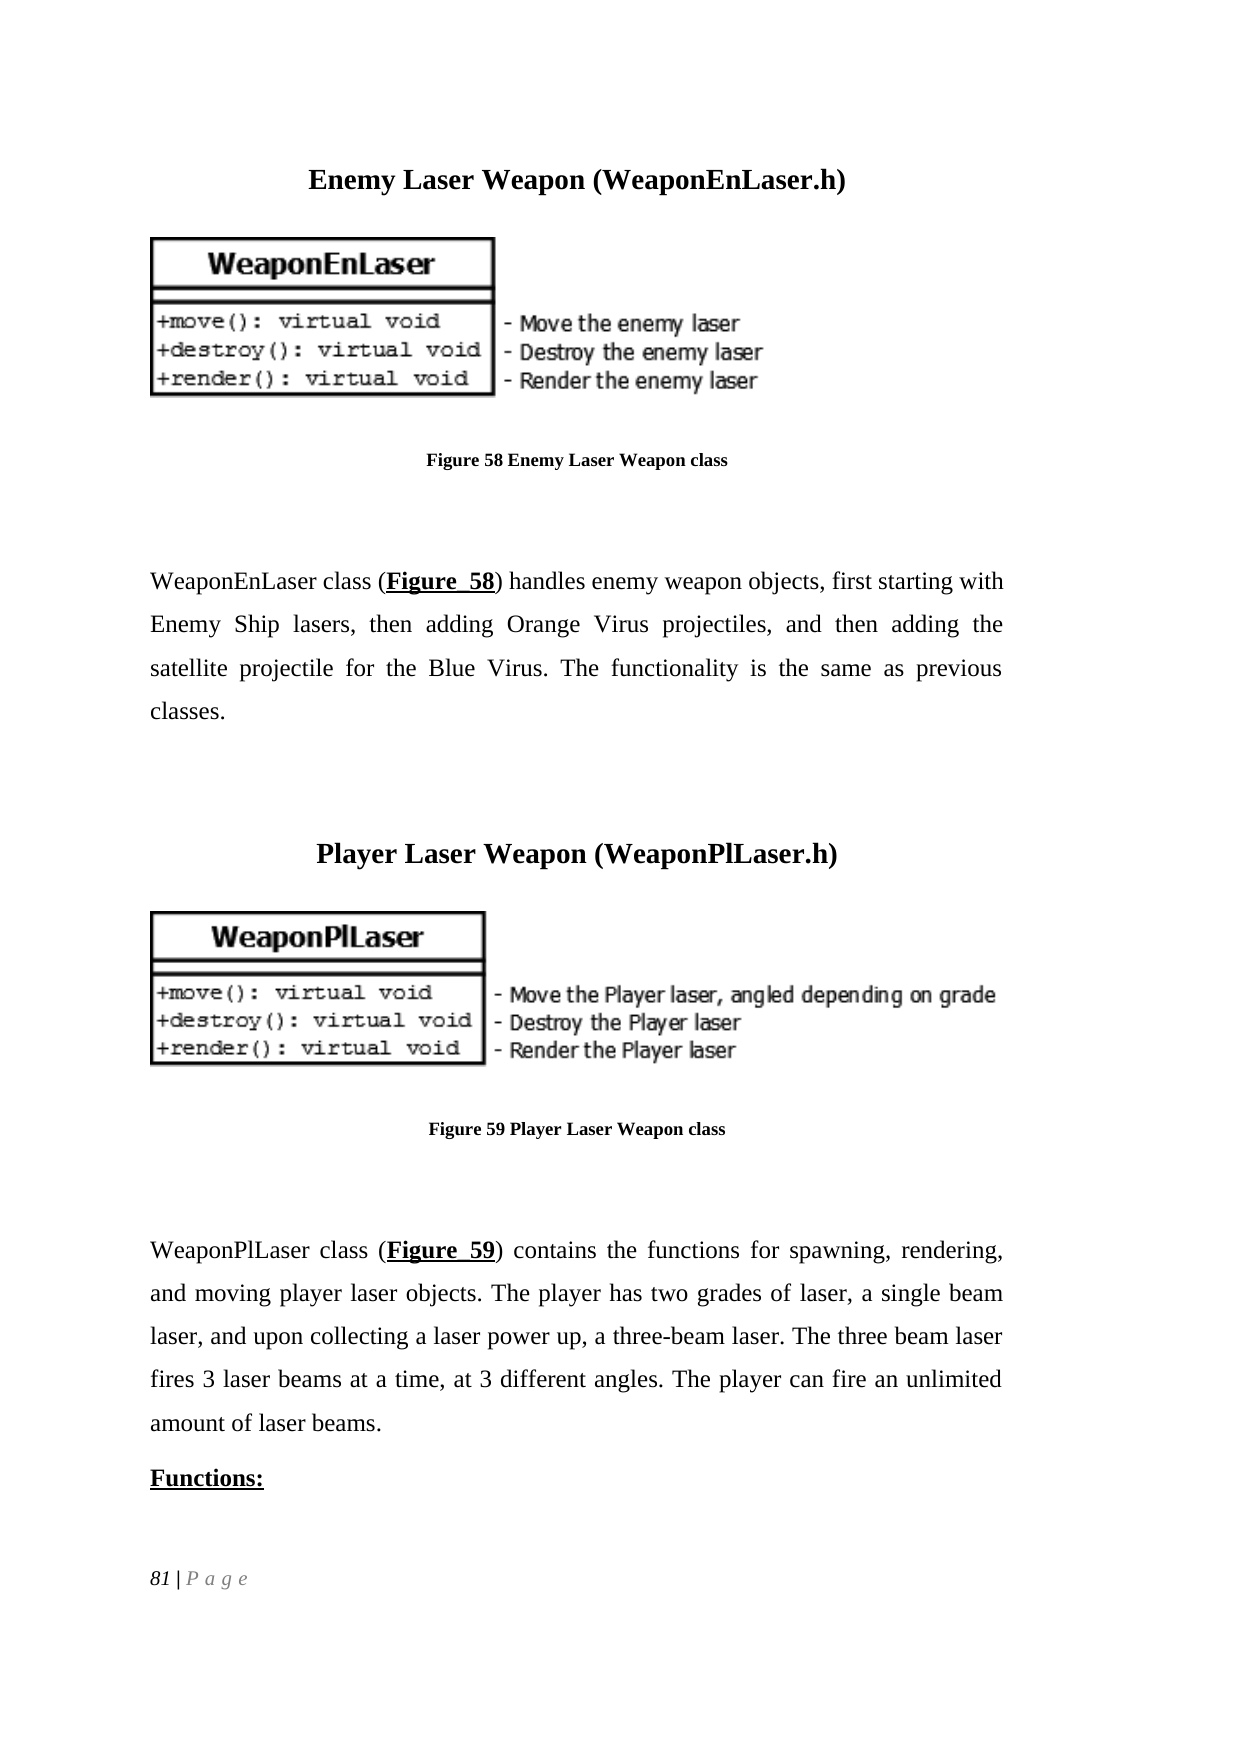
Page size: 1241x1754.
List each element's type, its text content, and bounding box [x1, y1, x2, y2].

text Functions: [150, 1463, 1004, 1492]
text WeaponPlLaser class (Figure_59) contains the functions for spawning, rendering, and moving player laser objects. The player has two grades of laser, a single beam laser, and upon collecting a laser power up, a three-beam laser. The three beam laser fires 3 laser beams at a time, at 3 different angles. The player can fire an unlimited amount of laser beams. [150, 1235, 1004, 1436]
text WeaponEnLaser class (Figure_58) handles enemy weapon objects, first starting with Enemy Ship lasers, then adding Orange Virus projectiles, and then adding the satellite projectile for the Blue Virus. The functionality is the same as previous classes. [150, 566, 1004, 724]
text Player Laser Weapon (WeaponPlLaser.h) [150, 836, 1004, 870]
text Enemy Laser Weapon (WeaponEnLaser.h) [150, 162, 1004, 196]
picture [150, 237, 769, 398]
picture [150, 911, 1004, 1067]
